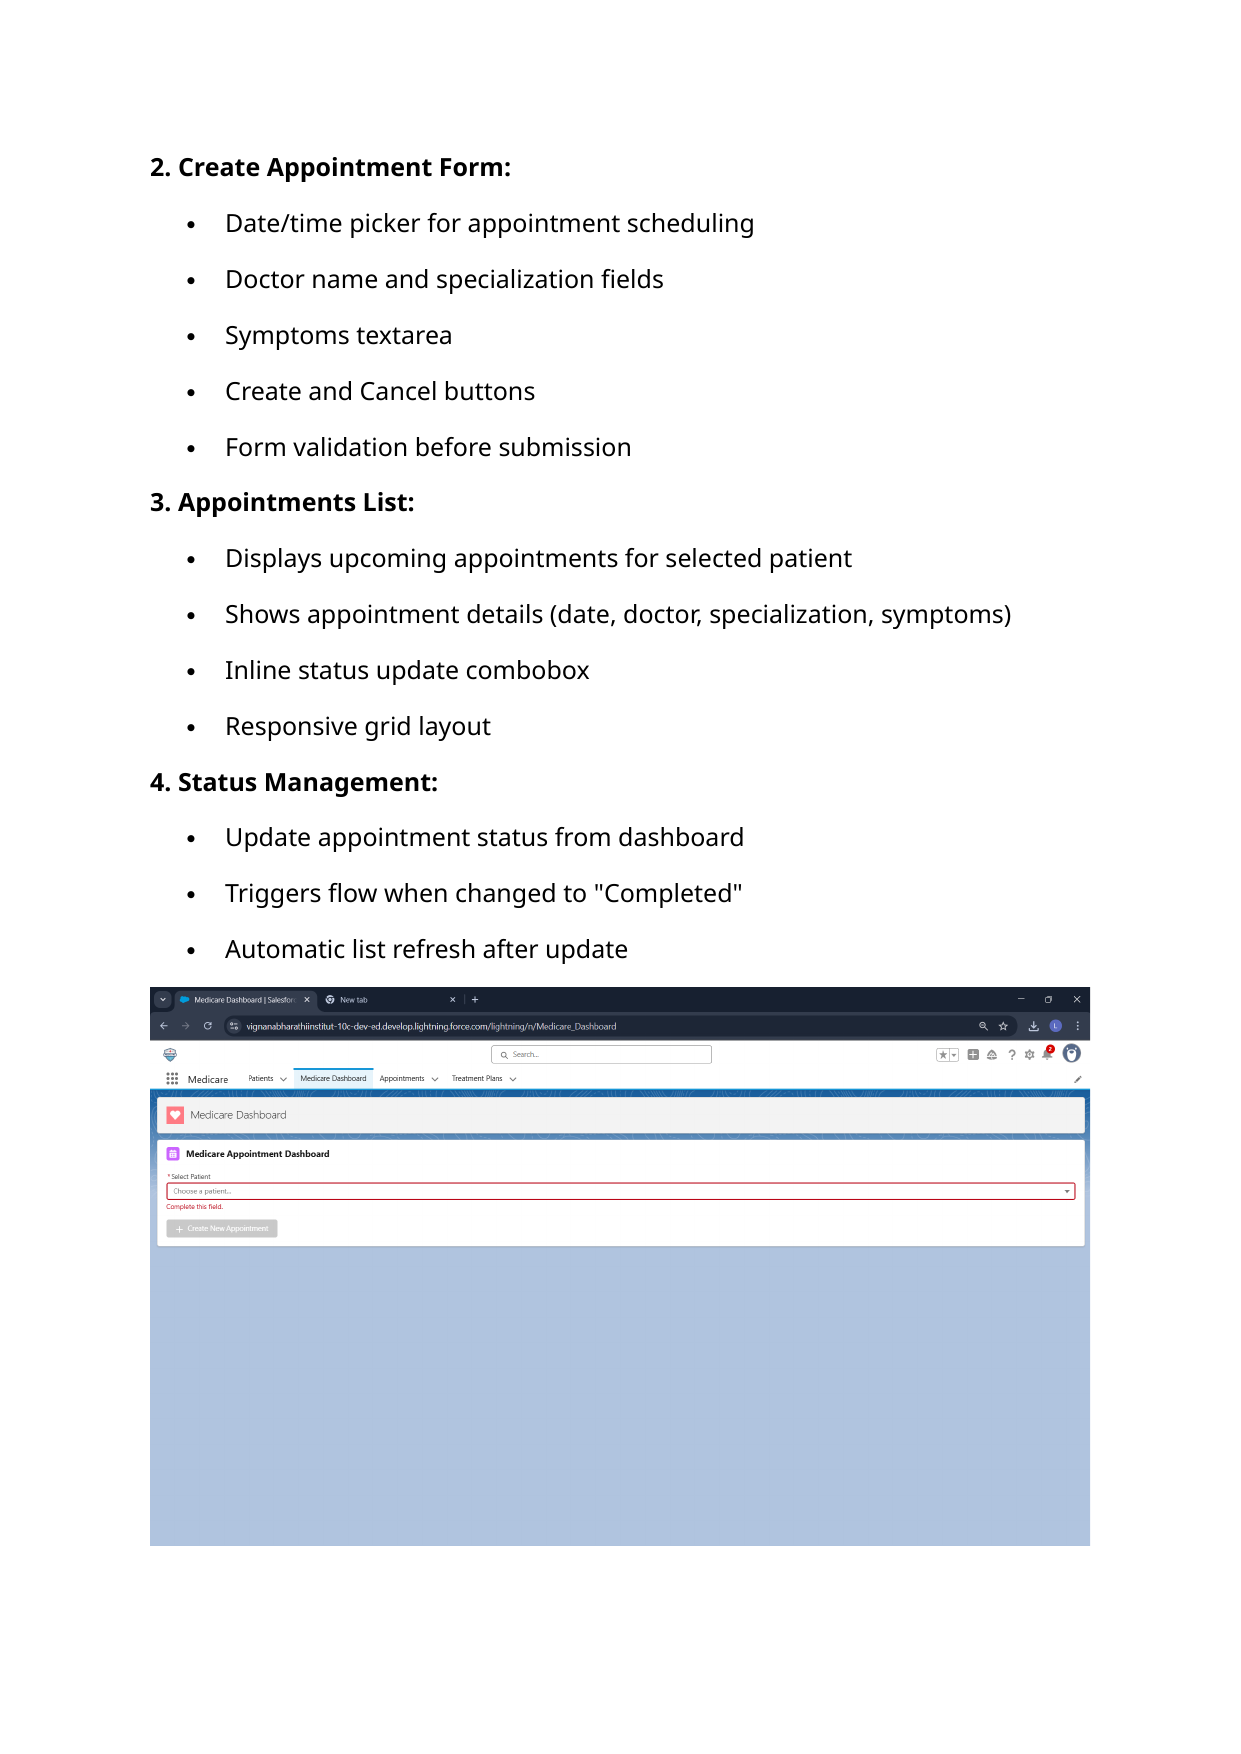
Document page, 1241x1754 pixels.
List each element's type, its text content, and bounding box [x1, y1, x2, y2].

list Responsive grid layout [187, 708, 1090, 742]
list Automatic list refresh after update [187, 932, 1090, 966]
picture [150, 987, 1091, 1546]
text 2. Create Appointment Form: [150, 150, 1090, 184]
list Inline status update combobox [187, 652, 1090, 687]
list Update appointment status from dashboard [187, 820, 1090, 854]
list Create and Cancel buttons [187, 373, 1090, 407]
list Shows appointment details (date, doctor, specialization, symptoms) [187, 597, 1090, 631]
text 4. Status Management: [150, 764, 1090, 798]
list Triggers flow when changed to "Completed" [187, 876, 1090, 910]
list Doctor name and specialization fields [187, 262, 1090, 296]
list Date/time picker for appointment scheduling [187, 206, 1090, 240]
list Symptoms textarea [187, 317, 1090, 352]
text 3. Appointments List: [150, 485, 1090, 519]
list Form validation before submission [187, 429, 1090, 463]
list Displays upcoming appointments for selected patient [187, 541, 1090, 575]
